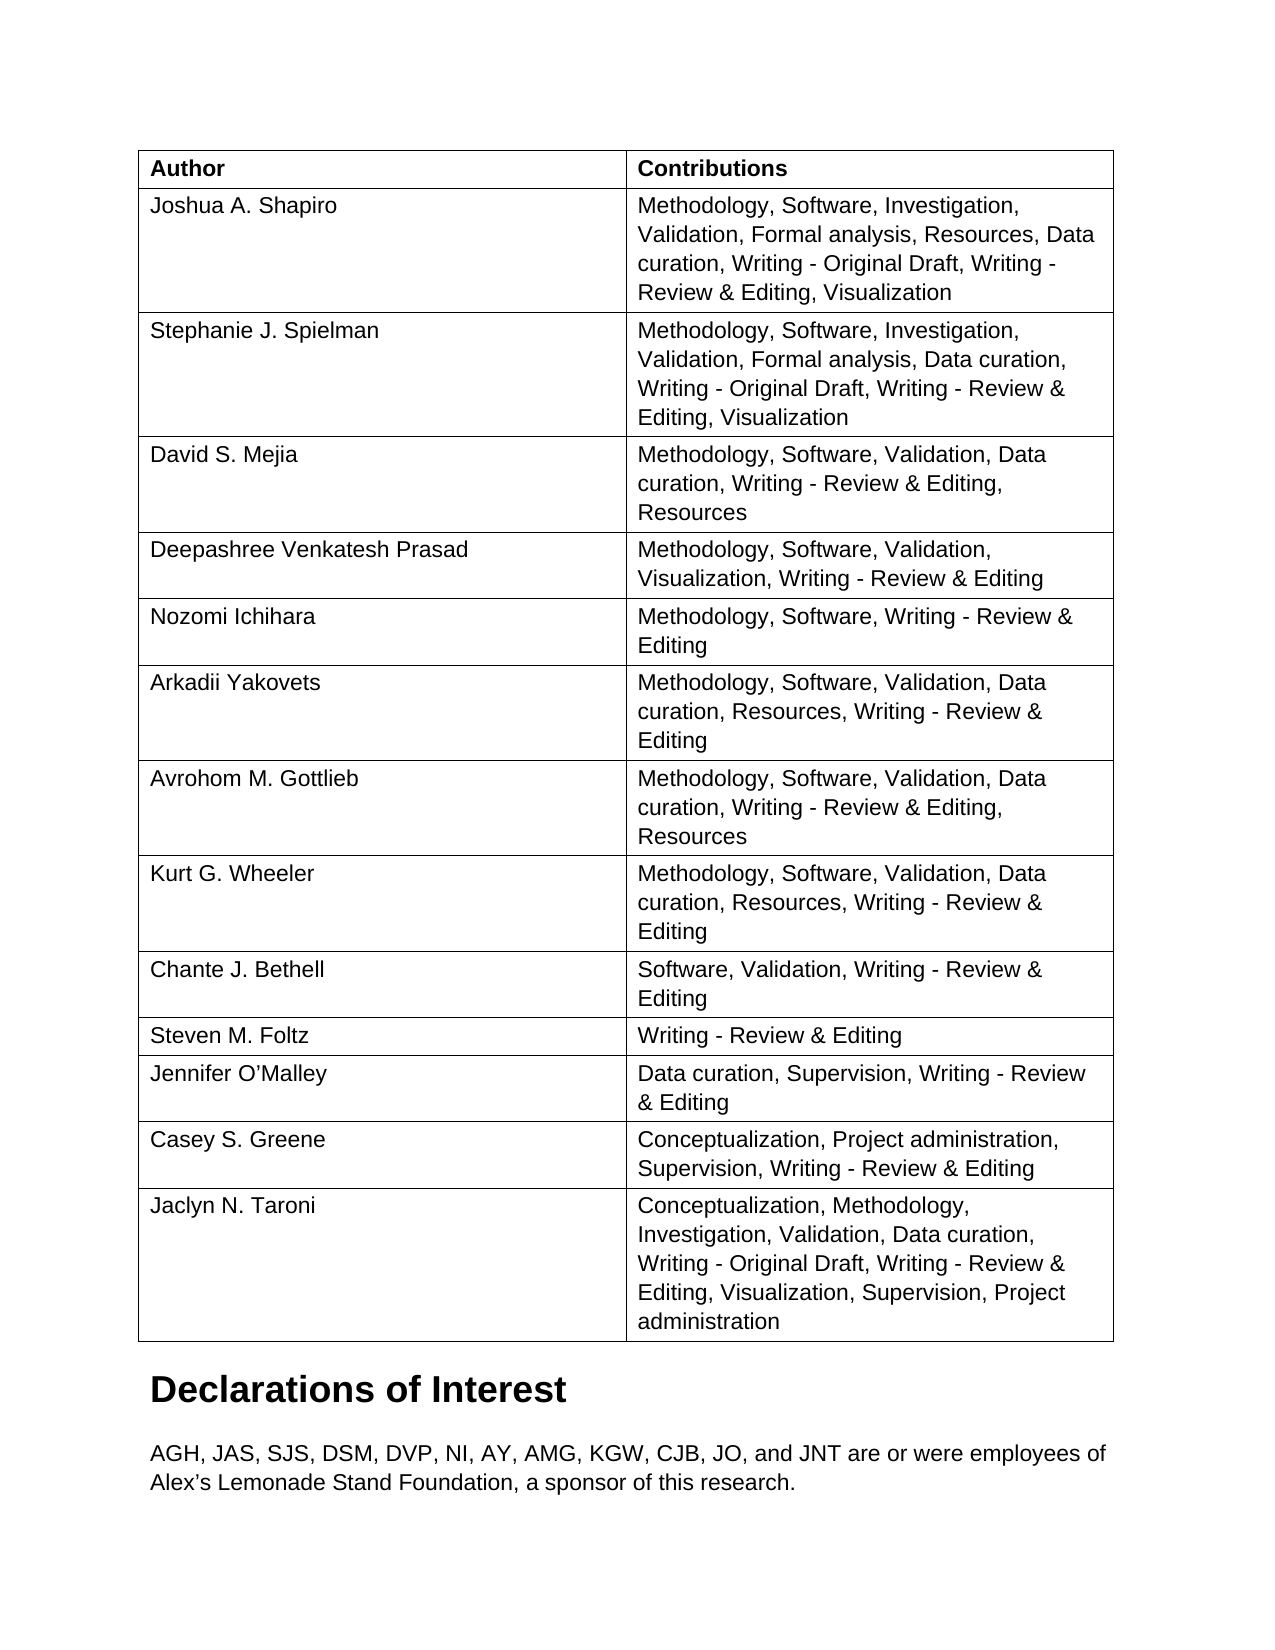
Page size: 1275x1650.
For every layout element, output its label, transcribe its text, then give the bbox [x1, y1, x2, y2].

table_cell Methodology, Software, Writing - Review & Editing [627, 599, 1113, 664]
table_cell Methodology, Software, Investigation, Validation, Formal analysis, Data curation, Writing - Original Draft, Writing - Review & Editing, Visualization [627, 313, 1113, 436]
table_cell Casey S. Greene [139, 1122, 626, 1188]
table_cell Writing - Review & Editing [627, 1018, 1113, 1055]
table_cell Data curation, Supervision, Writing - Review & Editing [627, 1056, 1113, 1121]
table_cell Jaclyn N. Taroni [139, 1189, 626, 1341]
subtitle Declarations of Interest [150, 1367, 1125, 1410]
table_header Contributions [627, 151, 1113, 187]
table_cell Deepashree Venkatesh Prasad [139, 533, 626, 598]
table_cell Software, Validation, Writing - Review & Editing [627, 952, 1113, 1017]
table_cell Joshua A. Shapiro [139, 189, 626, 312]
table_cell Conceptualization, Methodology, Investigation, Validation, Data curation, Writing - Original Draft, Writing - Review & Editing, Visualization, Supervision, Project administration [627, 1189, 1113, 1341]
text AGH, JAS, SJS, DSM, DVP, NI, AY, AMG, KGW, CJB, JO, and JNT are or were employees of Alex’s Lemonade Stand Foundation, a sponsor of this research. [150, 1439, 1125, 1495]
table_cell Methodology, Software, Validation, Data curation, Writing - Review & Editing, Resources [627, 761, 1113, 855]
table_cell Methodology, Software, Investigation, Validation, Formal analysis, Resources, Data curation, Writing - Original Draft, Writing - Review & Editing, Visualization [627, 189, 1113, 312]
table_header Author [139, 151, 626, 187]
table_cell Methodology, Software, Validation, Data curation, Resources, Writing - Review & Editing [627, 666, 1113, 760]
table_cell Avrohom M. Gottlieb [139, 761, 626, 855]
table_cell David S. Mejia [139, 437, 626, 532]
table_cell Conceptualization, Project administration, Supervision, Writing - Review & Editing [627, 1122, 1113, 1188]
table_cell Arkadii Yakovets [139, 666, 626, 760]
table_cell Methodology, Software, Validation, Data curation, Writing - Review & Editing, Resources [627, 437, 1113, 532]
table_cell Jennifer O’Malley [139, 1056, 626, 1121]
table_cell Kurt G. Wheeler [139, 856, 626, 951]
table_cell Nozomi Ichihara [139, 599, 626, 664]
table_cell Methodology, Software, Validation, Visualization, Writing - Review & Editing [627, 533, 1113, 598]
table_cell Stephanie J. Spielman [139, 313, 626, 436]
table_cell Chante J. Bethell [139, 952, 626, 1017]
table_cell Steven M. Foltz [139, 1018, 626, 1055]
table_cell Methodology, Software, Validation, Data curation, Resources, Writing - Review & Editing [627, 856, 1113, 951]
